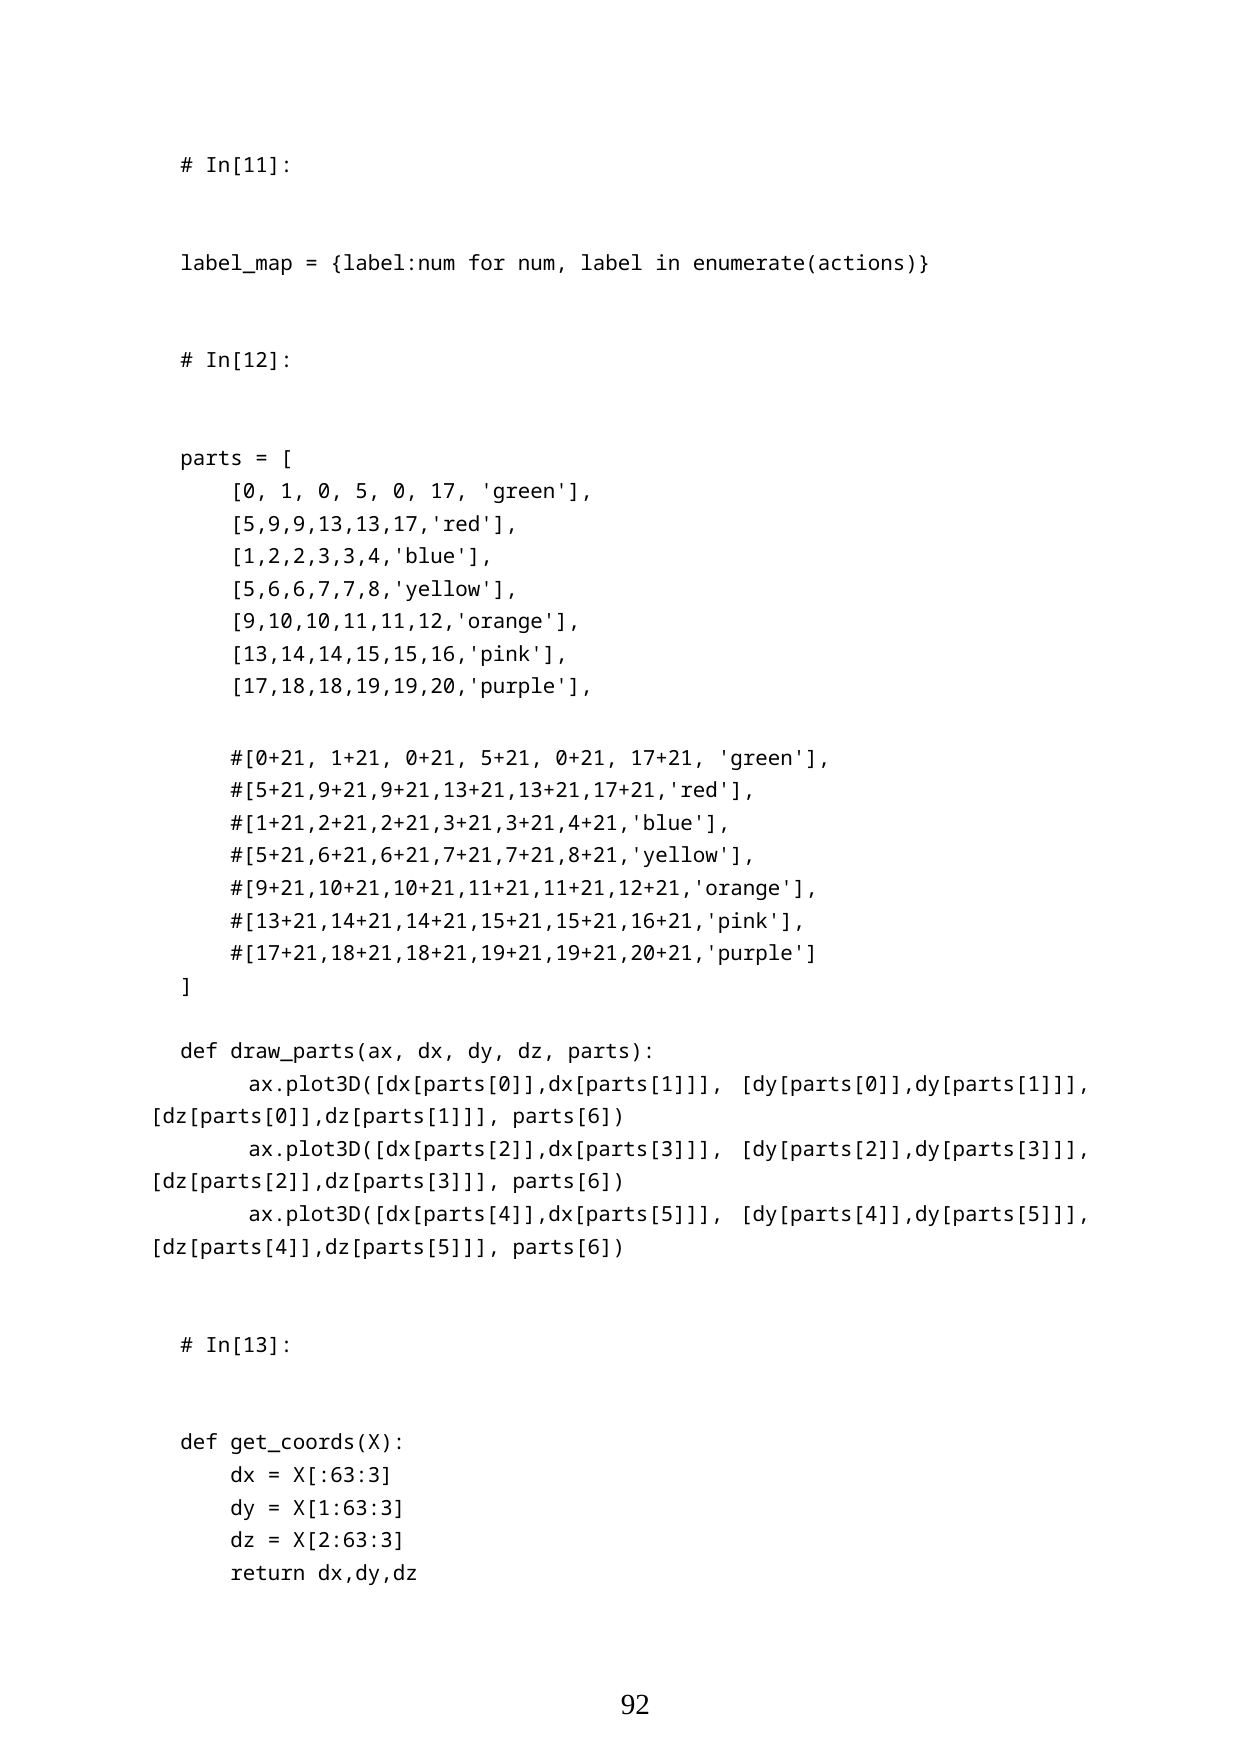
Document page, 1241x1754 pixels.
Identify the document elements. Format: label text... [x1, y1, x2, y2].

text #[17+21,18+21,18+21,19+21,19+21,20+21,'purple'] [150, 938, 1090, 967]
text return dx,dy,dz [150, 1558, 1090, 1586]
text ] [150, 971, 1090, 999]
text ax.plot3D([dx[parts[2]],dx[parts[3]]], [dy[parts[2]],dy[parts[3]]], [dz[parts[2]],dz[parts[3]]], parts[6]) [150, 1134, 1090, 1195]
text [17,18,18,19,19,20,'purple'], [150, 672, 1090, 700]
text [5,9,9,13,13,17,'red'], [150, 509, 1090, 537]
text parts = [ [150, 443, 1090, 472]
text [0, 1, 0, 5, 0, 17, 'green'], [150, 476, 1090, 504]
text dz = X[2:63:3] [150, 1525, 1090, 1554]
text # In[13]: [150, 1330, 1090, 1358]
text #[1+21,2+21,2+21,3+21,3+21,4+21,'blue'], [150, 808, 1090, 836]
text #[9+21,10+21,10+21,11+21,11+21,12+21,'orange'], [150, 873, 1090, 902]
text [5,6,6,7,7,8,'yellow'], [150, 574, 1090, 602]
text dy = X[1:63:3] [150, 1493, 1090, 1521]
text #[13+21,14+21,14+21,15+21,15+21,16+21,'pink'], [150, 906, 1090, 934]
text #[0+21, 1+21, 0+21, 5+21, 0+21, 17+21, 'green'], [150, 743, 1090, 771]
text label_map = {label:num for num, label in enumerate(actions)} [150, 248, 1090, 276]
text ax.plot3D([dx[parts[0]],dx[parts[1]]], [dy[parts[0]],dy[parts[1]]], [dz[parts[0]],dz[parts[1]]], parts[6]) [150, 1069, 1090, 1130]
text # In[12]: [150, 346, 1090, 374]
text #[5+21,9+21,9+21,13+21,13+21,17+21,'red'], [150, 775, 1090, 804]
text #[5+21,6+21,6+21,7+21,7+21,8+21,'yellow'], [150, 841, 1090, 869]
text def get_coords(X): [150, 1427, 1090, 1456]
text dx = X[:63:3] [150, 1460, 1090, 1488]
text ax.plot3D([dx[parts[4]],dx[parts[5]]], [dy[parts[4]],dy[parts[5]]], [dz[parts[4]],dz[parts[5]]], parts[6]) [150, 1199, 1090, 1260]
text [9,10,10,11,11,12,'orange'], [150, 606, 1090, 635]
text # In[11]: [150, 150, 1090, 178]
text def draw_parts(ax, dx, dy, dz, parts): [150, 1036, 1090, 1065]
text [13,14,14,15,15,16,'pink'], [150, 639, 1090, 667]
text [1,2,2,3,3,4,'blue'], [150, 541, 1090, 570]
